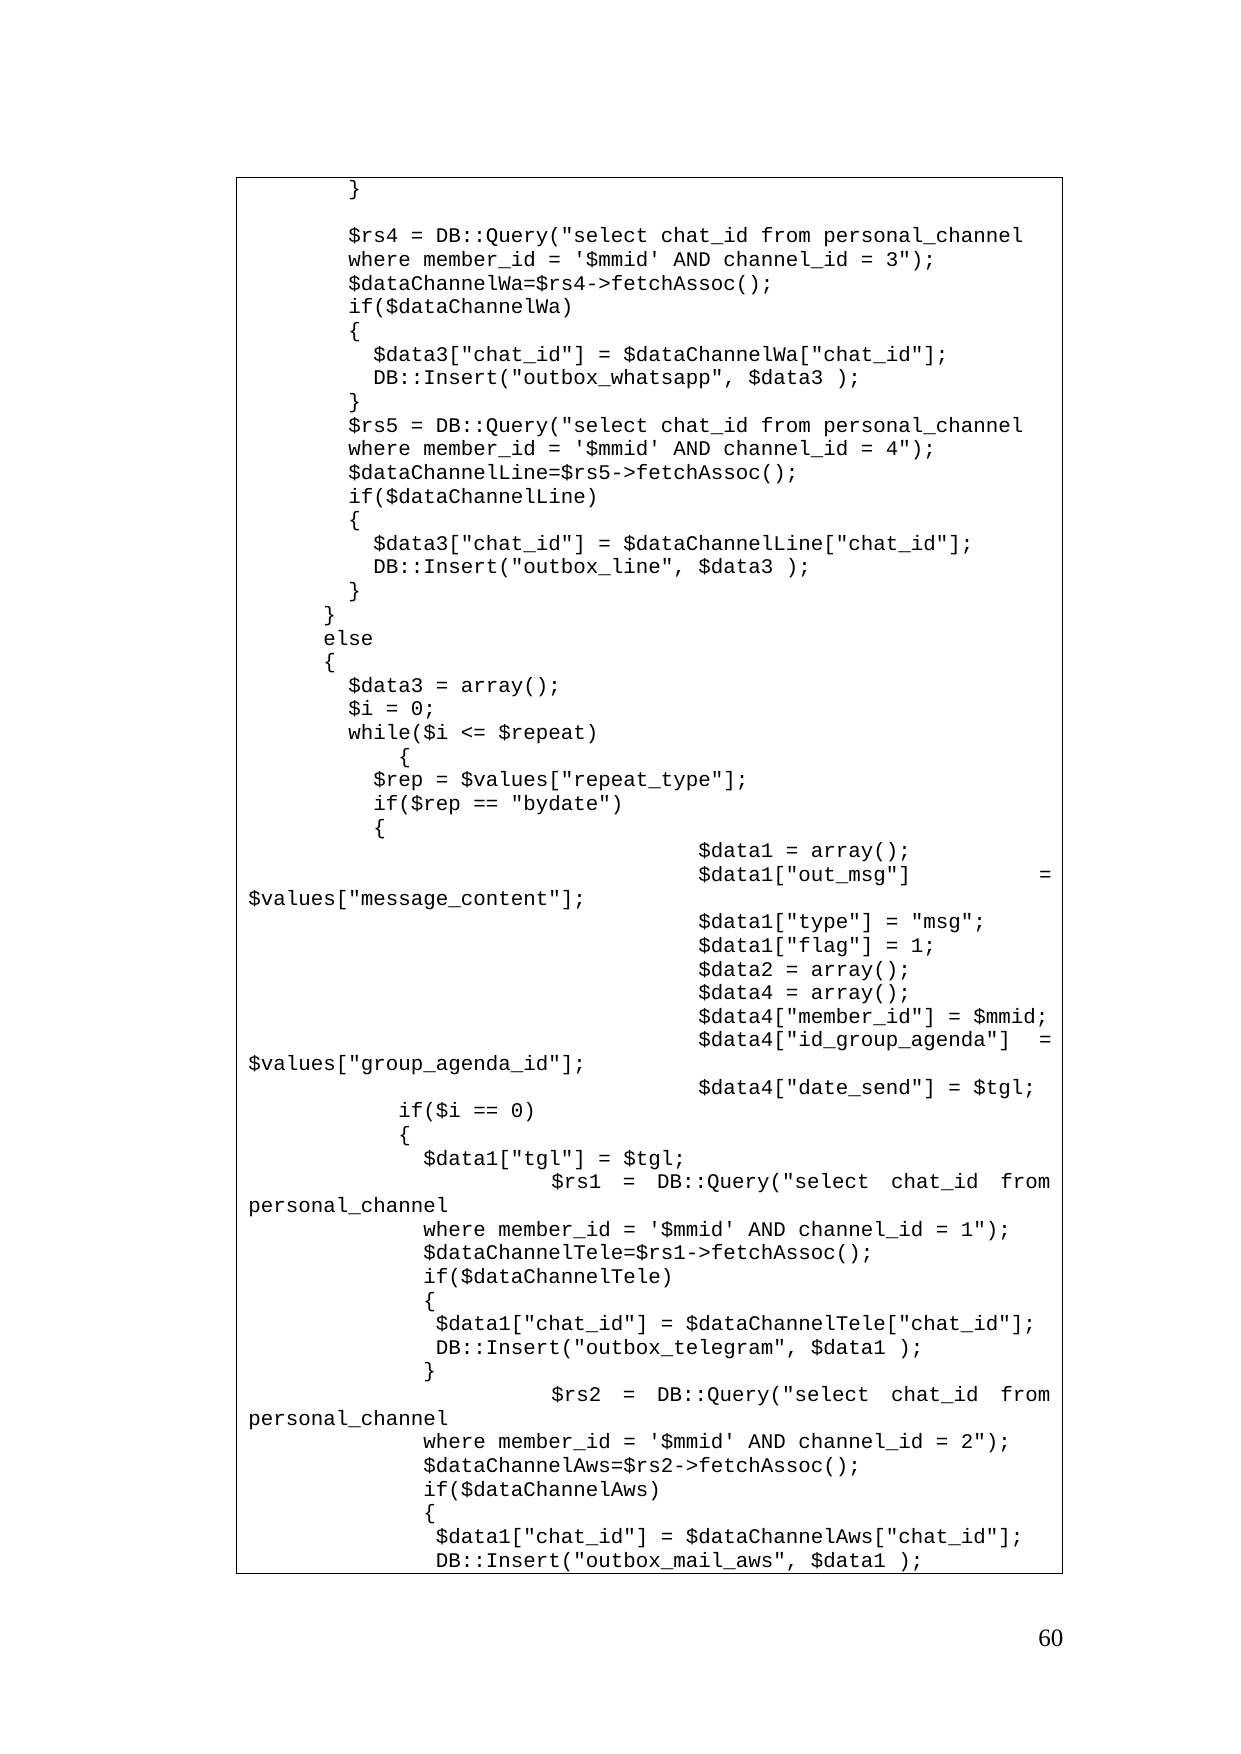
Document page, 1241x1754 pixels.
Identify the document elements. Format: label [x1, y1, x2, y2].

table_header [237, 178, 1062, 1573]
